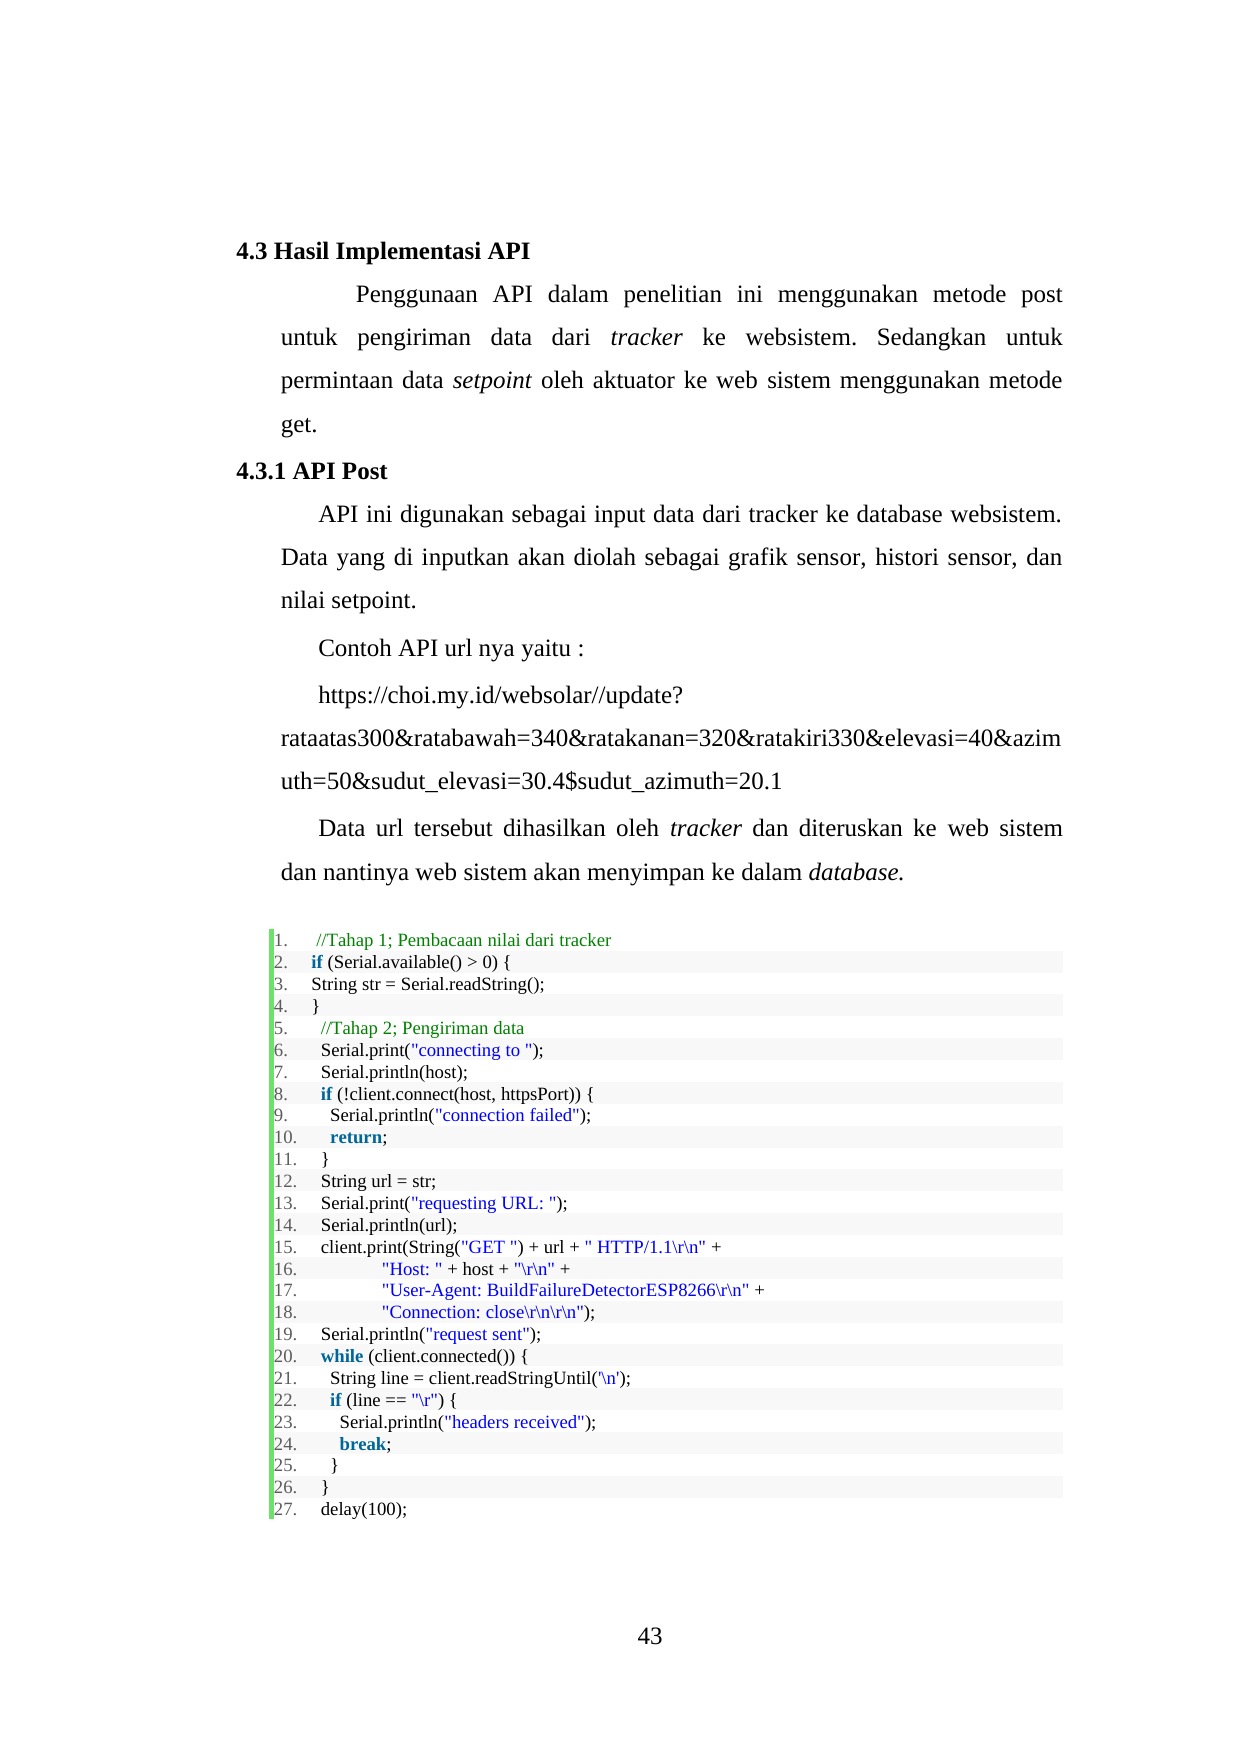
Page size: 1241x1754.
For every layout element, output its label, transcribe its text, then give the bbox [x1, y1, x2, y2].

subtitle API Post [236, 456, 1063, 485]
list Serial.print("connecting to "); [274, 1038, 1063, 1060]
list Serial.println("connection failed"); [274, 1104, 1063, 1126]
list if (Serial.available() > 0) { [274, 951, 1063, 973]
list String url = str; [274, 1169, 1063, 1191]
list String line = client.readStringUntil('\n'); [274, 1366, 1063, 1388]
list } [274, 1454, 1063, 1476]
list String str = Serial.readString(); [274, 973, 1063, 994]
text API ini digunakan sebagai input data dari tracker ke database websistem. Data yang di inputkan akan diolah sebagai grafik sensor, histori sensor, dan nilai setpoint. [281, 499, 1063, 614]
list } [274, 1476, 1063, 1498]
text Contoh API url nya yaitu : [281, 633, 1063, 661]
list client.print(String("GET ") + url + " HTTP/1.1\r\n" + [274, 1235, 1063, 1257]
list Serial.println(url); [274, 1213, 1063, 1235]
text Penggunaan API dalam penelitian ini menggunakan metode post untuk pengiriman data dari tracker ke websistem. Sedangkan untuk permintaan data setpoint oleh aktuator ke web sistem menggunakan metode get. [281, 279, 1063, 437]
list if (line == "\r") { [274, 1388, 1063, 1410]
list Serial.println("request sent"); [274, 1323, 1063, 1344]
list while (client.connected()) { [274, 1344, 1063, 1366]
list } [274, 1148, 1063, 1169]
text Data url tersebut dihasilkan oleh tracker dan diteruskan ke web sistem dan nantinya web sistem akan menyimpan ke dalam database. [281, 813, 1063, 885]
list Serial.println("headers received"); [274, 1410, 1063, 1432]
list } [274, 994, 1063, 1016]
list return; [274, 1126, 1063, 1148]
list //Tahap 2; Pengiriman data [274, 1016, 1063, 1038]
list "Connection: close\r\n\r\n"); [274, 1301, 1063, 1323]
list "Host: " + host + "\r\n" + [274, 1257, 1063, 1279]
list Serial.println(host); [274, 1060, 1063, 1082]
list break; [274, 1432, 1063, 1454]
list "User-Agent: BuildFailureDetectorESP8266\r\n" + [274, 1279, 1063, 1301]
text https://choi.my.id/websolar//update?rataatas300&ratabawah=340&ratakanan=320&ratakiri330&elevasi=40&azimuth=50&sudut_elevasi=30.4$sudut_azimuth=20.1 [281, 680, 1063, 795]
subtitle Hasil Implementasi API [236, 236, 1063, 265]
list //Tahap 1; Pembacaan nilai dari tracker [274, 929, 1063, 951]
list Serial.print("requesting URL: "); [274, 1191, 1063, 1213]
list delay(100); [274, 1498, 1063, 1519]
list if (!client.connect(host, httpsPort)) { [274, 1082, 1063, 1104]
